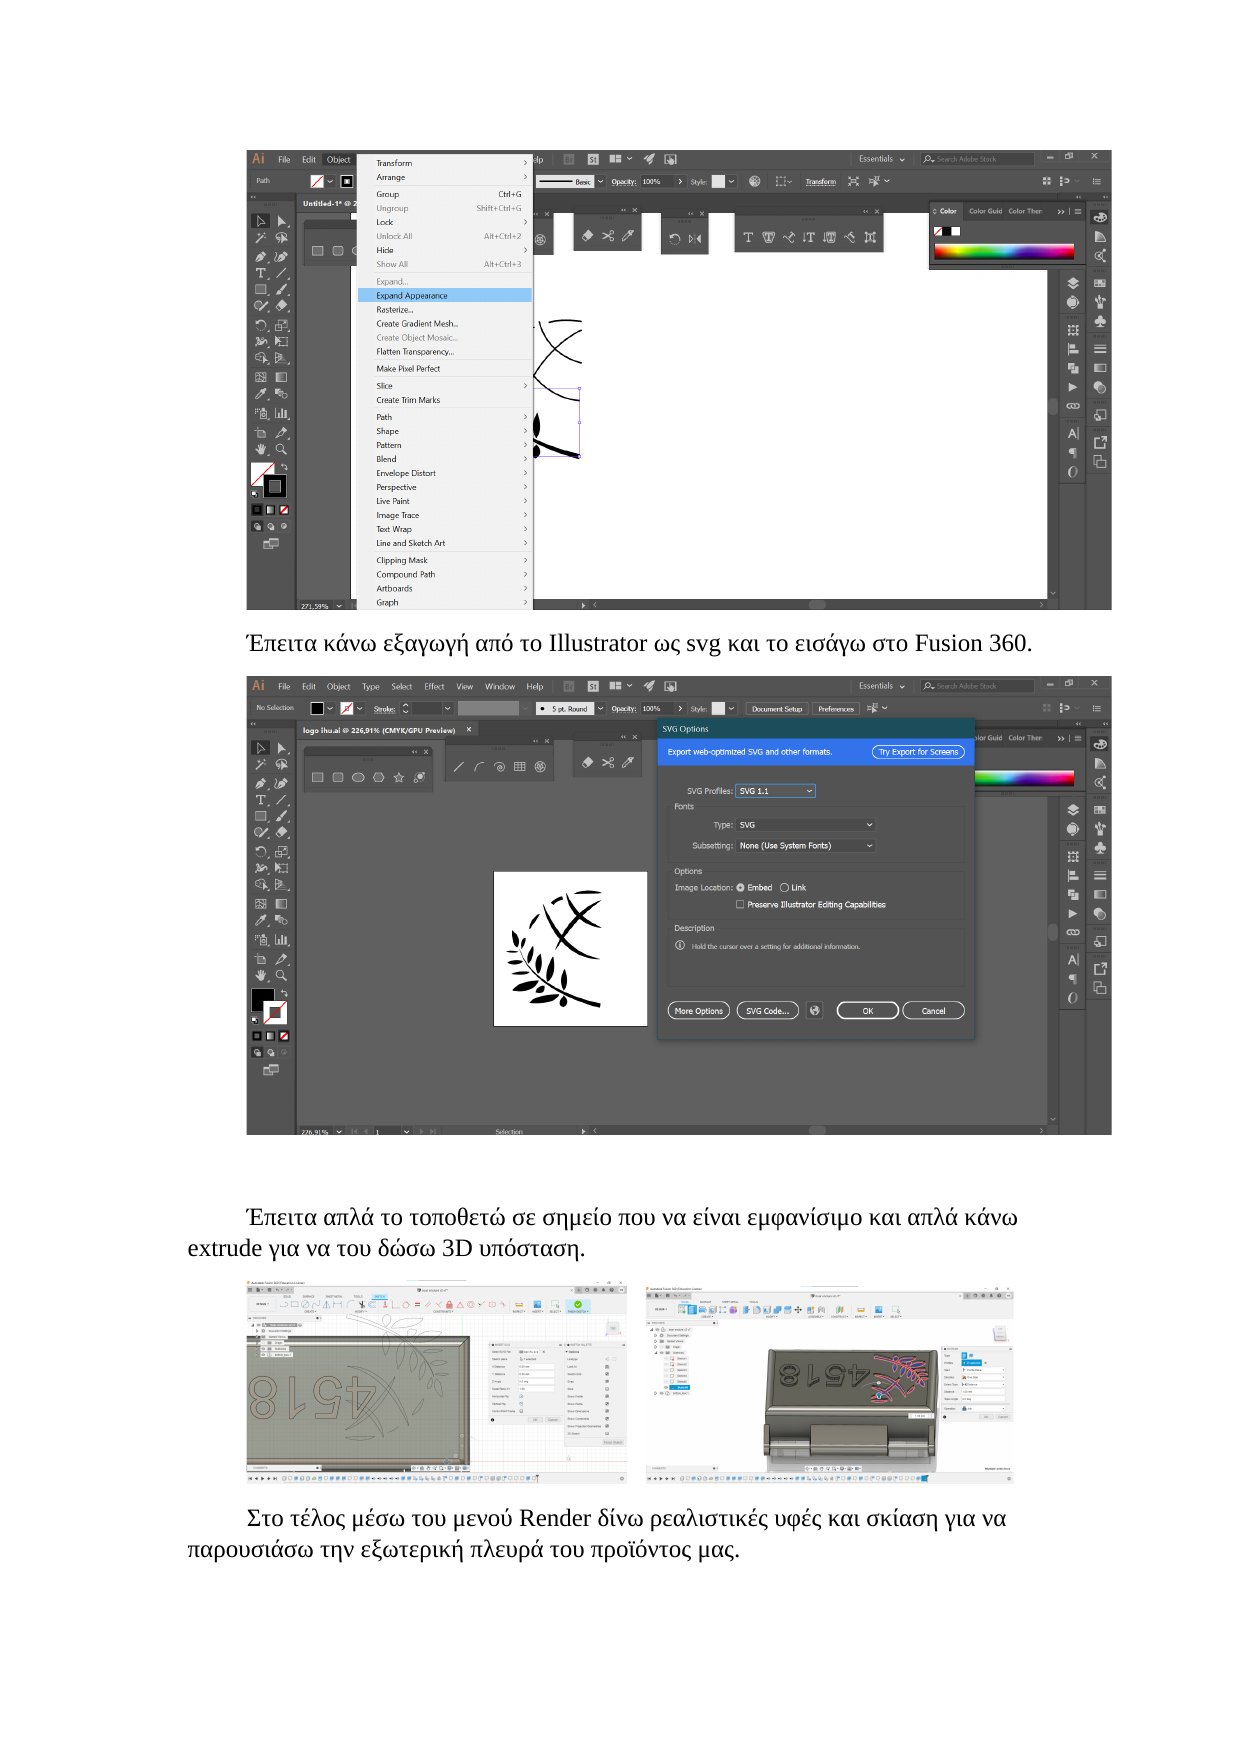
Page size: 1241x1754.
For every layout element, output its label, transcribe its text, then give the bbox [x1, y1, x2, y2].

text Έπειτα κάνω εξαγωγή από το Illustrator ως svg και το εισάγω στο Fusion 360. [187, 628, 1053, 657]
picture [246, 676, 1112, 1135]
picture [246, 150, 1112, 610]
picture [246, 1280, 627, 1484]
text Έπειτα απλά το τοποθετώ σε σημείο που να είναι εμφανίσιμο και απλά κάνω extrude για να του δώσω 3D υπόσταση. [187, 1202, 1053, 1261]
text Στο τέλος μέσω του μενού Render δίνω ρεαλιστικές υφές και σκίαση για να παρουσιάσω την εξωτερική πλευρά του προϊόντος μας. [187, 1503, 1053, 1563]
picture [645, 1286, 1014, 1484]
